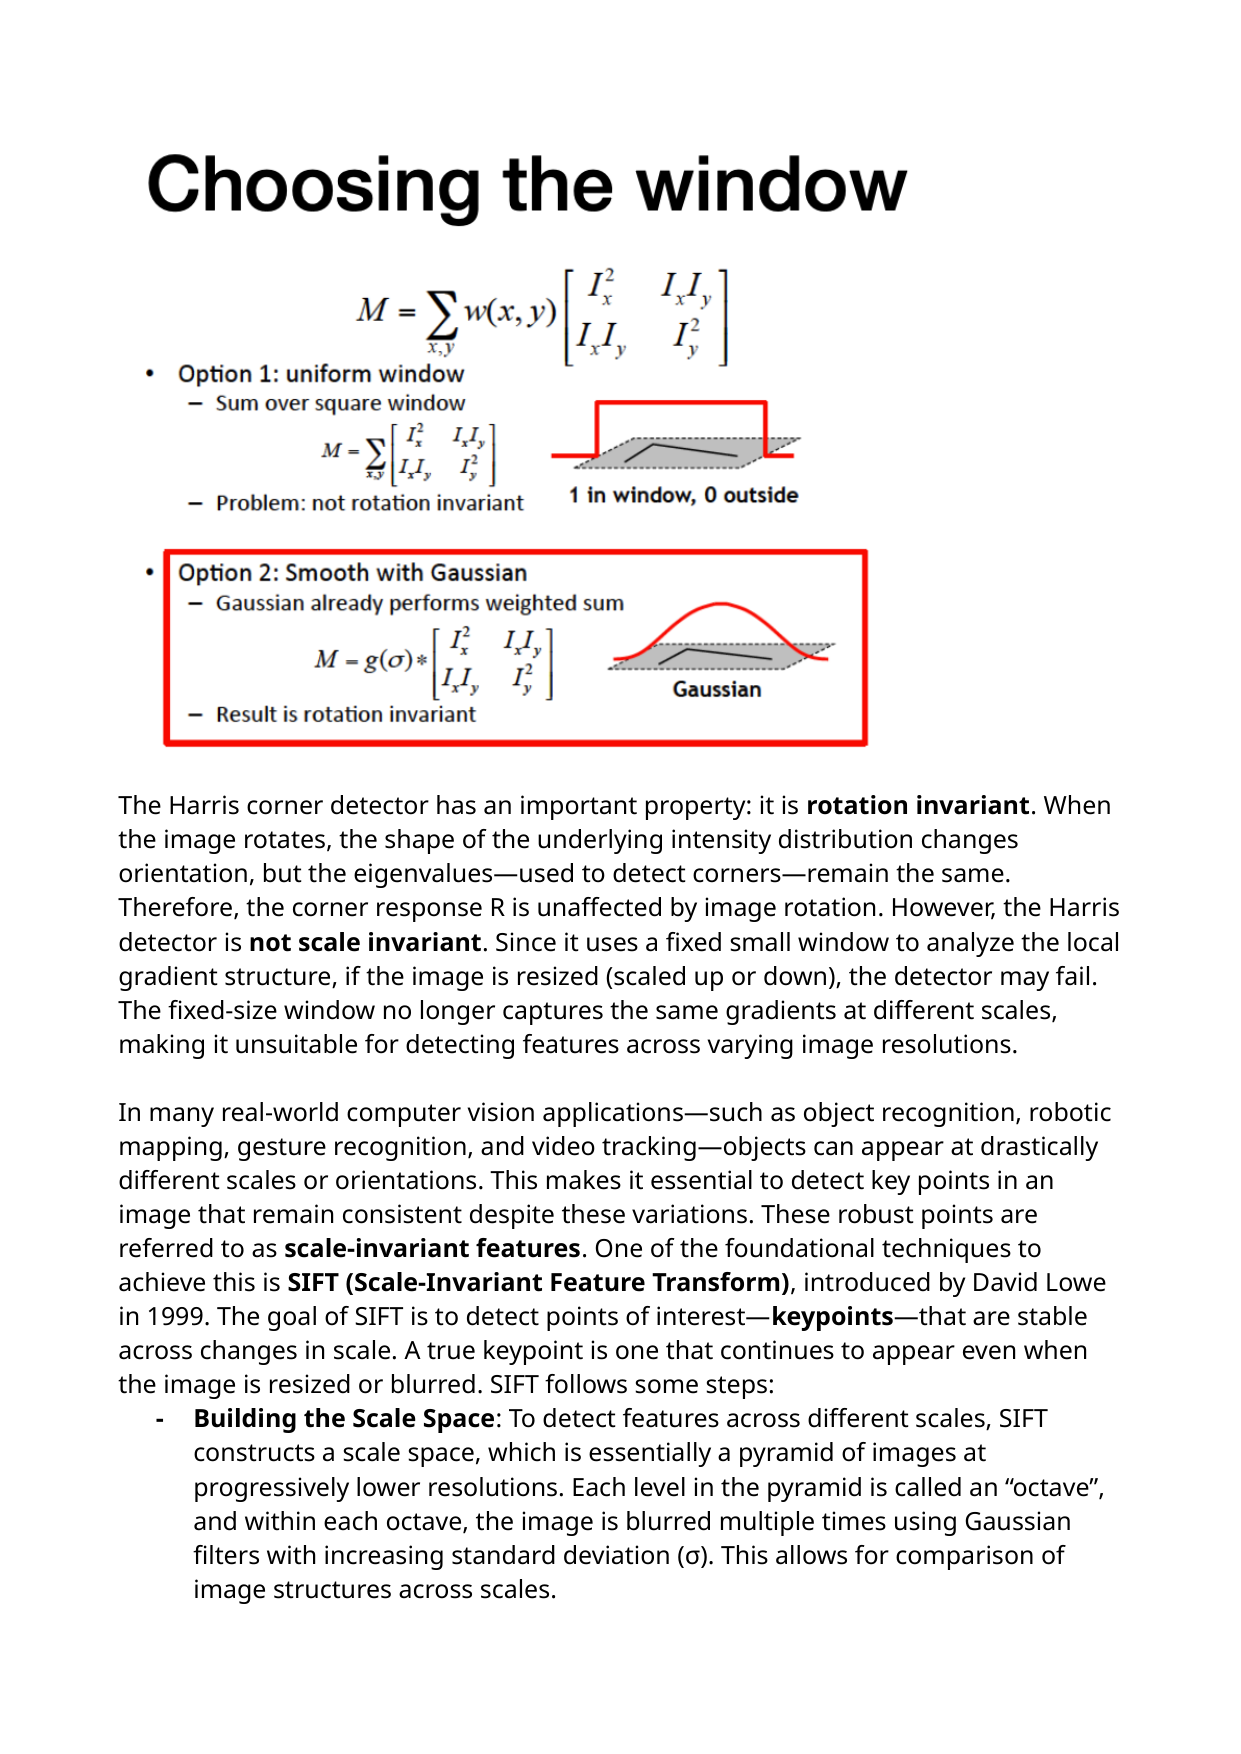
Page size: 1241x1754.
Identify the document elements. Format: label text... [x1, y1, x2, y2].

text In many real-world computer vision applications—such as object recognition, robotic mapping, gesture recognition, and video tracking—objects can appear at drastically different scales or orientations. This makes it essential to detect key points in an image that remain consistent despite these variations. These robust points are referred to as scale-invariant features. One of the foundational techniques to achieve this is SIFT (Scale-Invariant Feature Transform), introduced by David Lowe in 1999. The goal of SIFT is to detect points of interest—keypoints—that are stable across changes in scale. A true keypoint is one that continues to appear even when the image is resized or blurred. SIFT follows some steps: [118, 1094, 1122, 1401]
text The Harris corner detector has an important property: it is rotation invariant. When the image rotates, the shape of the underlying intensity distribution changes orientation, but the eigenvalues—used to detect corners—remain the same. Therefore, the corner response R is unaffected by image rotation. However, the Harris detector is not scale invariant. Since it uses a fixed small window to analyze the local gradient structure, if the image is resized (scaled up or down), the detector may fail. The fixed-size window no longer captures the same gradients at different scales, making it unsuitable for detecting features across varying image resolutions. [118, 788, 1122, 1060]
picture [118, 147, 927, 754]
list Building the Scale Space: To detect features across different scales, SIFT constructs a scale space, which is essentially a pyramid of images at progressively lower resolutions. Each level in the pyramid is called an “octave”, and within each octave, the image is blurred multiple times using Gaussian filters with increasing standard deviation (σ). This allows for comparison of image structures across scales. [156, 1401, 1122, 1605]
